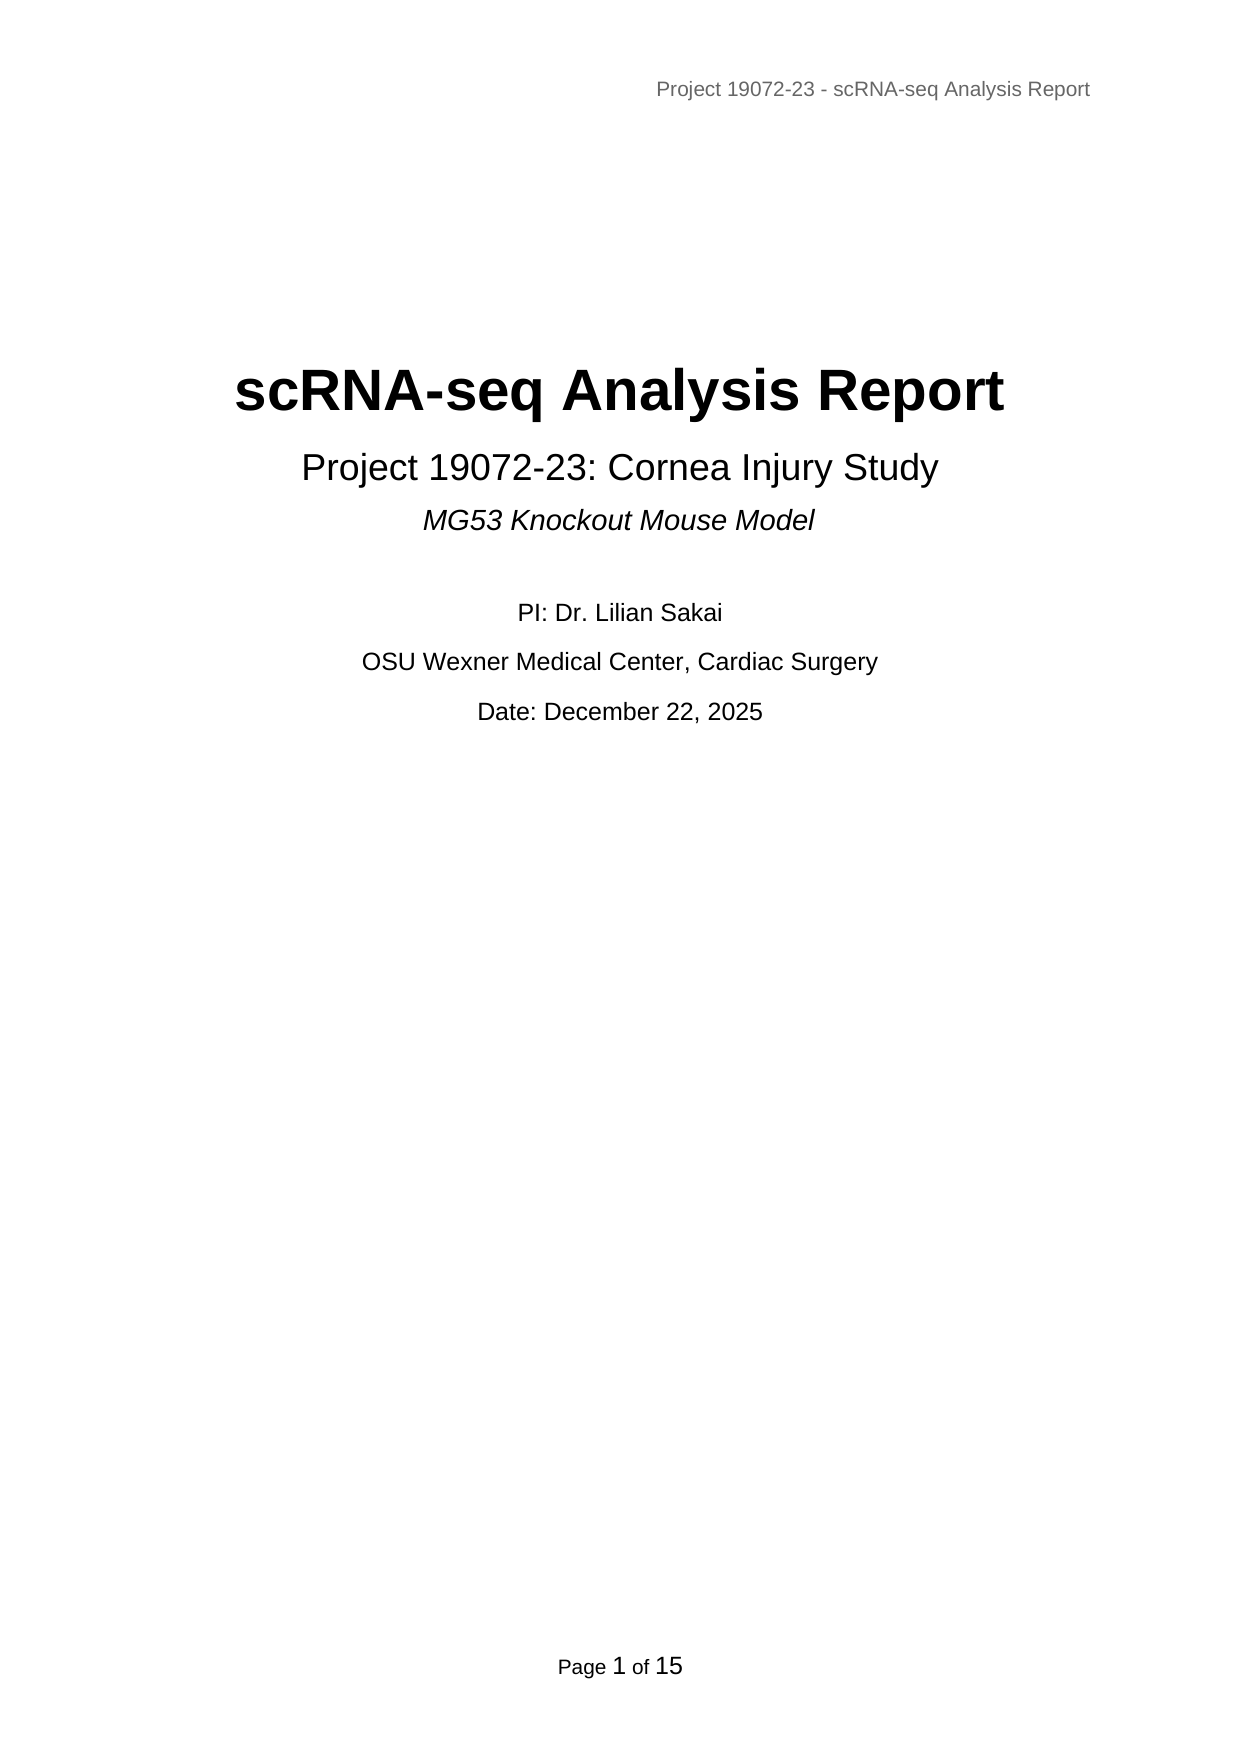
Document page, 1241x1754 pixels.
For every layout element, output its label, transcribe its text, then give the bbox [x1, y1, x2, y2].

text scRNA-seq Analysis Report [705, 387, 895, 416]
text MG53 Knockout Mouse Model [150, 507, 1090, 536]
text PI: Dr. Lilian Sakai [150, 598, 1090, 627]
text scRNA-seq Analysis Report [541, 387, 700, 416]
text scRNA-seq Analysis Report [903, 387, 1090, 416]
text OSU Wexner Medical Center, Cardiac Surgery [150, 648, 1090, 677]
text scRNA-seq Analysis Report [150, 387, 533, 416]
text Date: December 22, 2025 [150, 697, 1090, 726]
text Project 19072-23: Cornea Injury Study [150, 457, 1090, 486]
